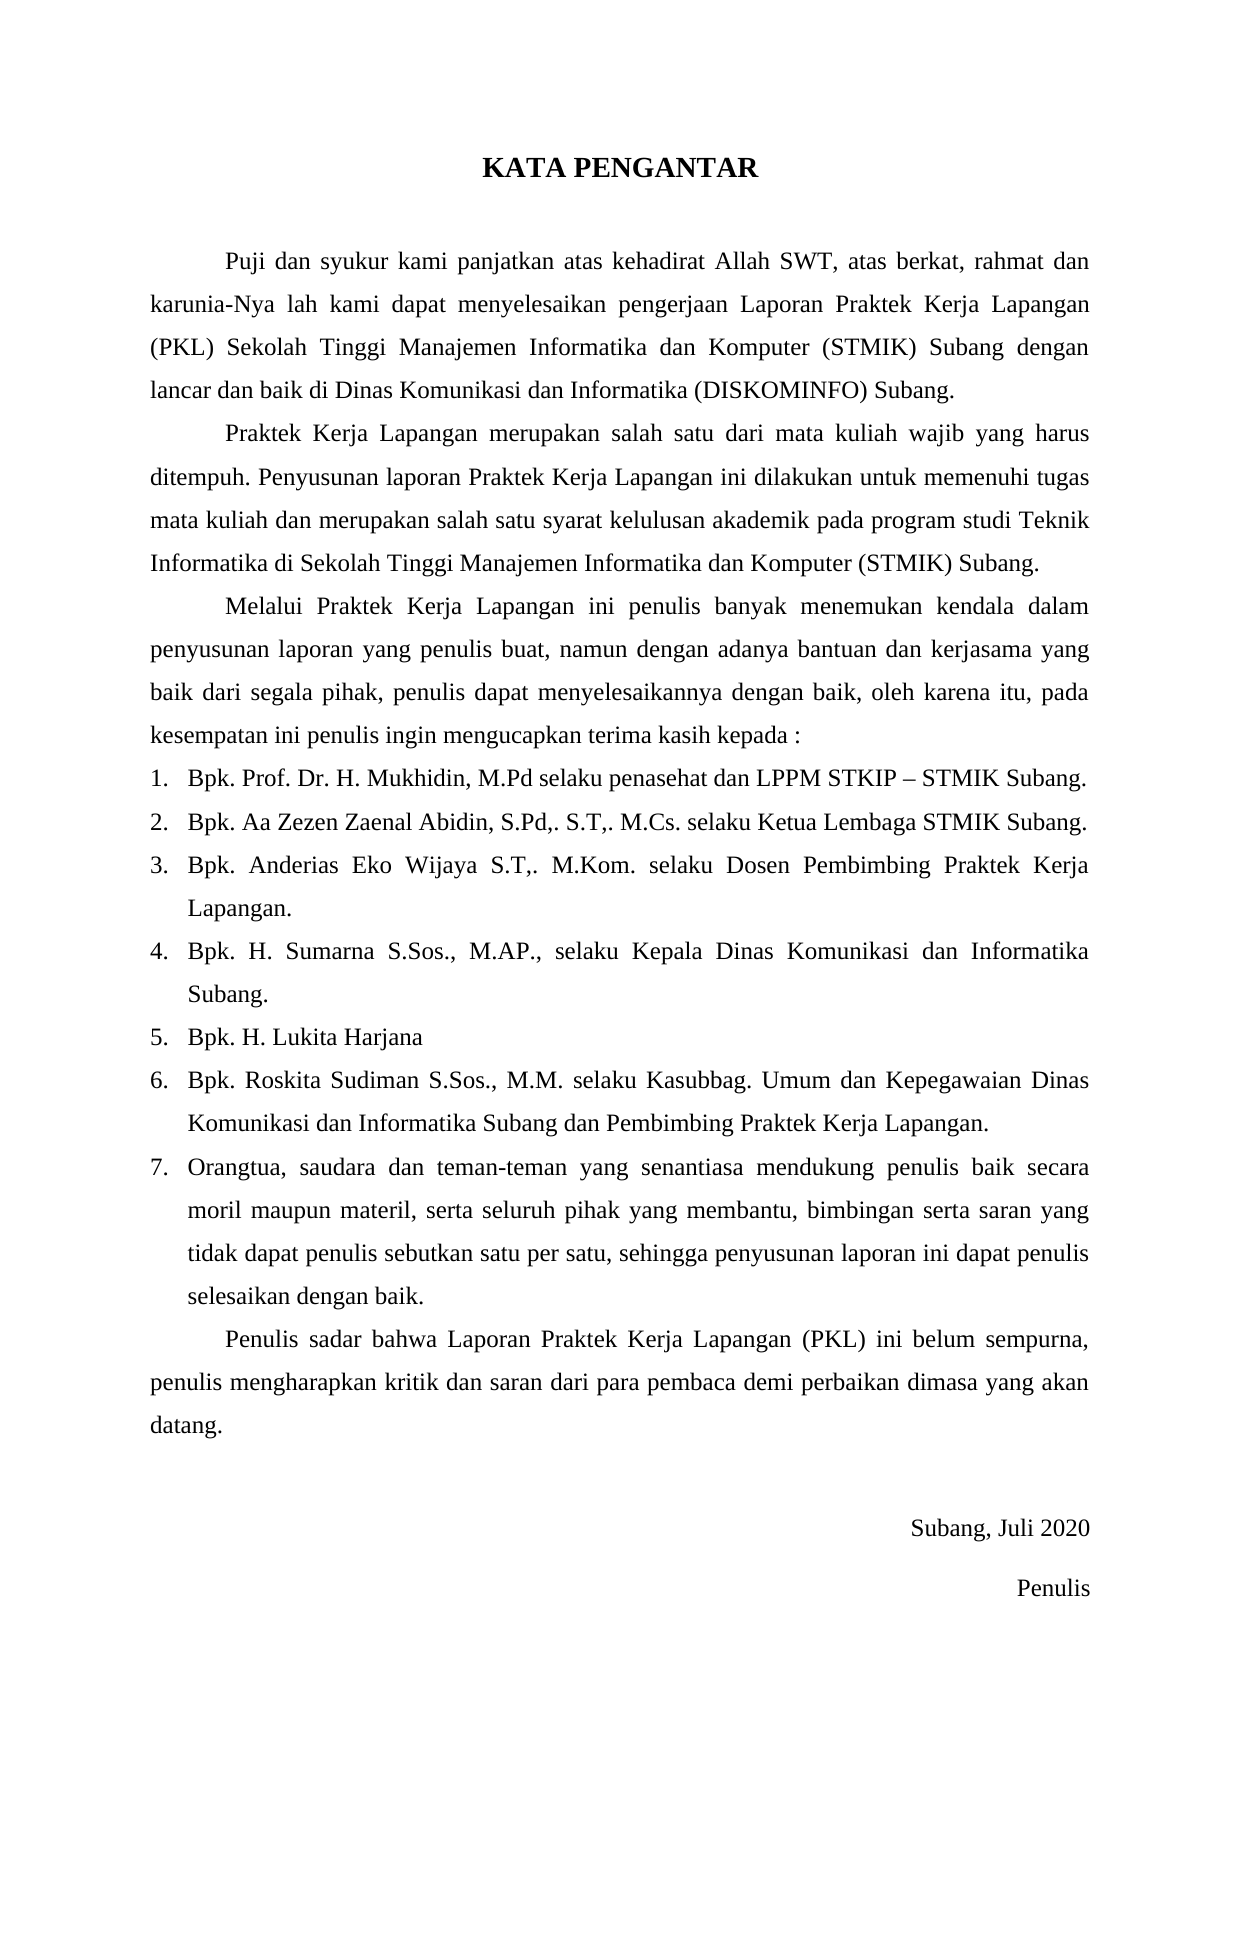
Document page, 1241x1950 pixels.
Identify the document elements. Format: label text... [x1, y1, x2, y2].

list Bpk. H. Sumarna S.Sos., M.AP., selaku Kepala Dinas Komunikasi dan Informatika Subang. [150, 936, 1090, 1008]
text Penulis sadar bahwa Laporan Praktek Kerja Lapangan (PKL) ini belum sempurna, penulis mengharapkan kritik dan saran dari para pembaca demi perbaikan dimasa yang akan datang. [150, 1324, 1090, 1439]
list Orangtua, saudara dan teman-teman yang senantiasa mendukung penulis baik secara moril maupun materil, serta seluruh pihak yang membantu, bimbingan serta saran yang tidak dapat penulis sebutkan satu per satu, sehingga penyusunan laporan ini dapat penulis selesaikan dengan baik. [150, 1152, 1090, 1310]
text Subang, Juli 2020 [150, 1513, 1090, 1542]
list Bpk. Anderias Eko Wijaya S.T,. M.Kom. selaku Dosen Pembimbing Praktek Kerja Lapangan. [150, 850, 1090, 922]
text Penulis [150, 1573, 1090, 1602]
list Bpk. Aa Zezen Zaenal Abidin, S.Pd,. S.T,. M.Cs. selaku Ketua Lembaga STMIK Subang. [150, 807, 1090, 835]
text Melalui Praktek Kerja Lapangan ini penulis banyak menemukan kendala dalam penyusunan laporan yang penulis buat, namun dengan adanya bantuan dan kerjasama yang baik dari segala pihak, penulis dapat menyelesaikannya dengan baik, oleh karena itu, pada kesempatan ini penulis ingin mengucapkan terima kasih kepada : [150, 591, 1090, 749]
list Bpk. Prof. Dr. H. Mukhidin, M.Pd selaku penasehat dan LPPM STKIP – STMIK Subang. [150, 763, 1090, 792]
subtitle KATA PENGANTAR [150, 150, 1090, 183]
list Bpk. Roskita Sudiman S.Sos., M.M. selaku Kasubbag. Umum dan Kepegawaian Dinas Komunikasi dan Informatika Subang dan Pembimbing Praktek Kerja Lapangan. [150, 1065, 1090, 1137]
list Bpk. H. Lukita Harjana [150, 1022, 1090, 1051]
text Praktek Kerja Lapangan merupakan salah satu dari mata kuliah wajib yang harus ditempuh. Penyusunan laporan Praktek Kerja Lapangan ini dilakukan untuk memenuhi tugas mata kuliah dan merupakan salah satu syarat kelulusan akademik pada program studi Teknik Informatika di Sekolah Tinggi Manajemen Informatika dan Komputer (STMIK) Subang. [150, 418, 1090, 577]
text Puji dan syukur kami panjatkan atas kehadirat Allah SWT, atas berkat, rahmat dan karunia-Nya lah kami dapat menyelesaikan pengerjaan Laporan Praktek Kerja Lapangan (PKL) Sekolah Tinggi Manajemen Informatika dan Komputer (STMIK) Subang dengan lancar dan baik di Dinas Komunikasi dan Informatika (DISKOMINFO) Subang. [150, 246, 1090, 404]
